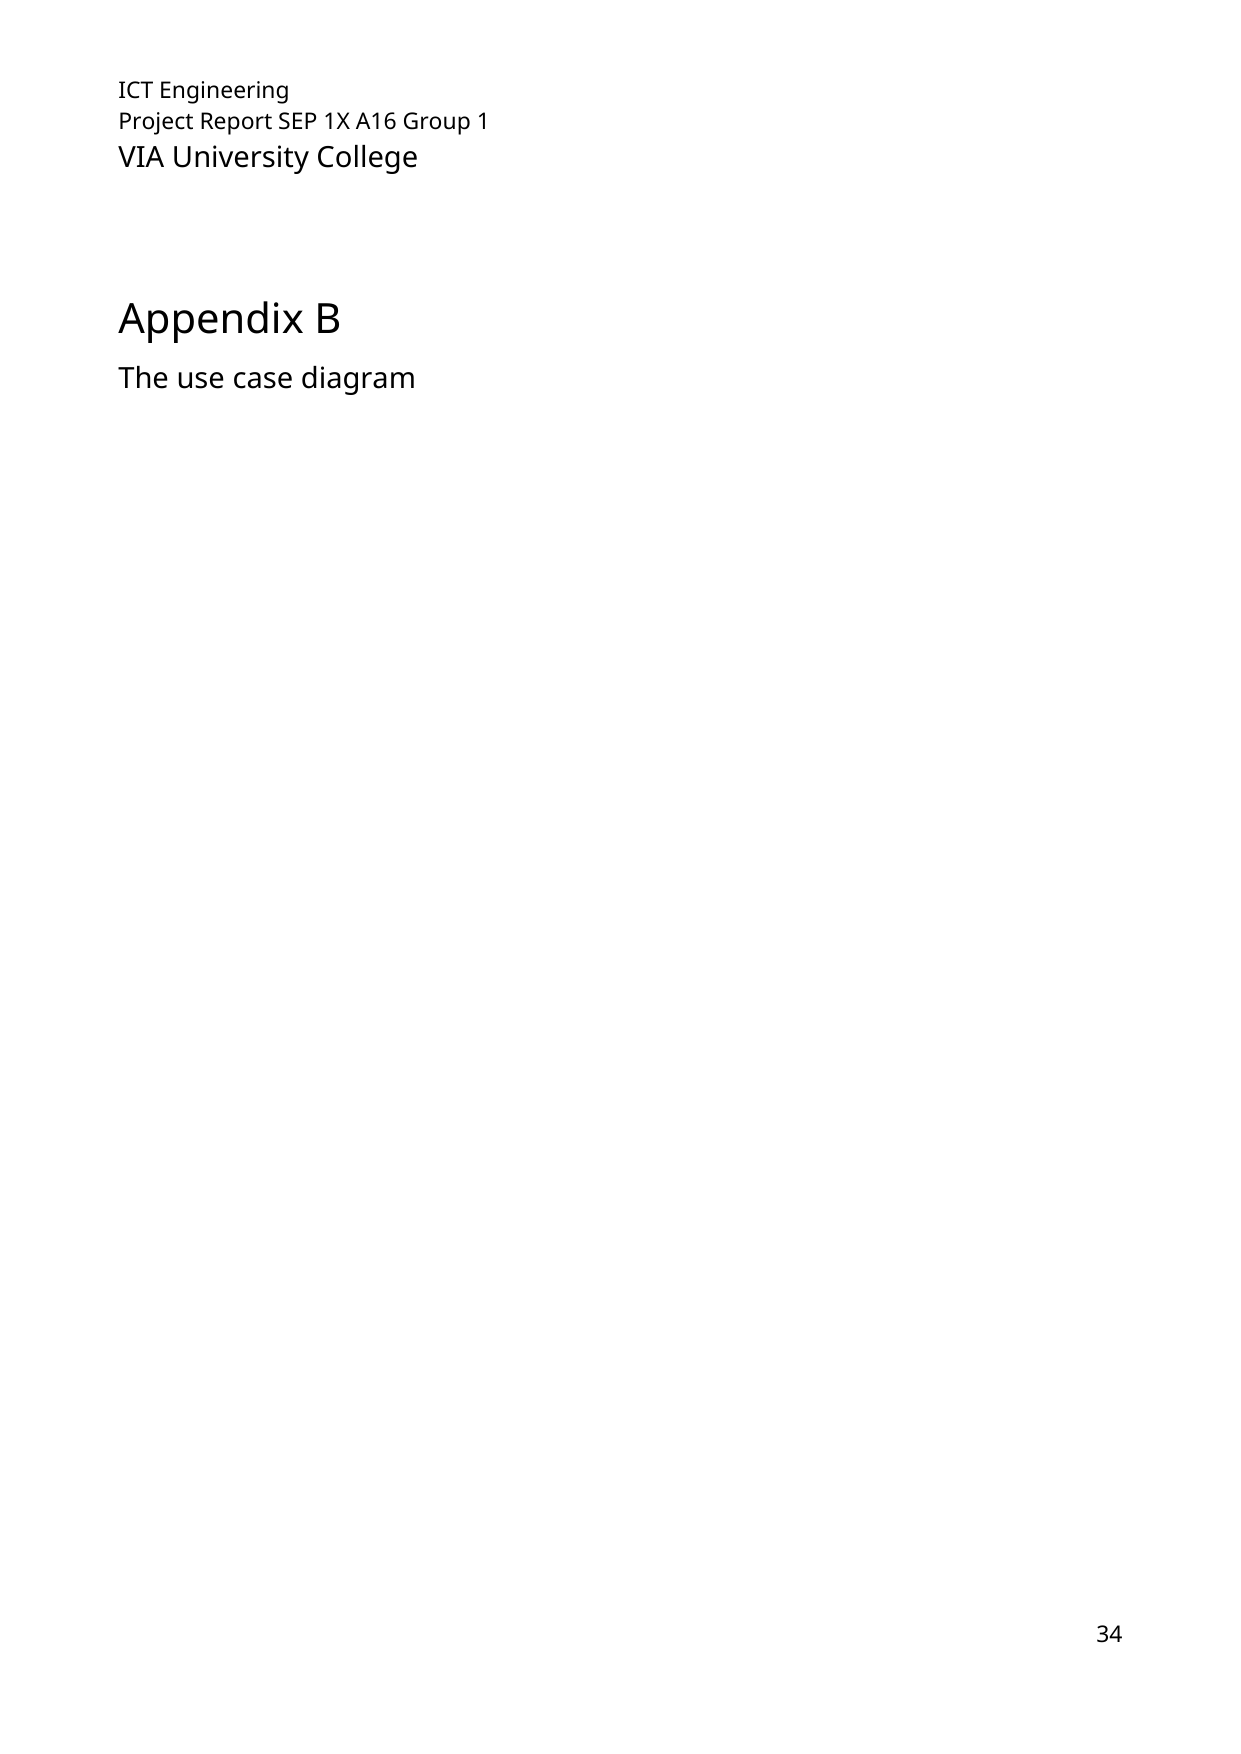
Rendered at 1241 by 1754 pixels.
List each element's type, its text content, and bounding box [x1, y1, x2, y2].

subtitle Appendix B [118, 288, 1122, 345]
subtitle The use case diagram [118, 358, 1122, 397]
